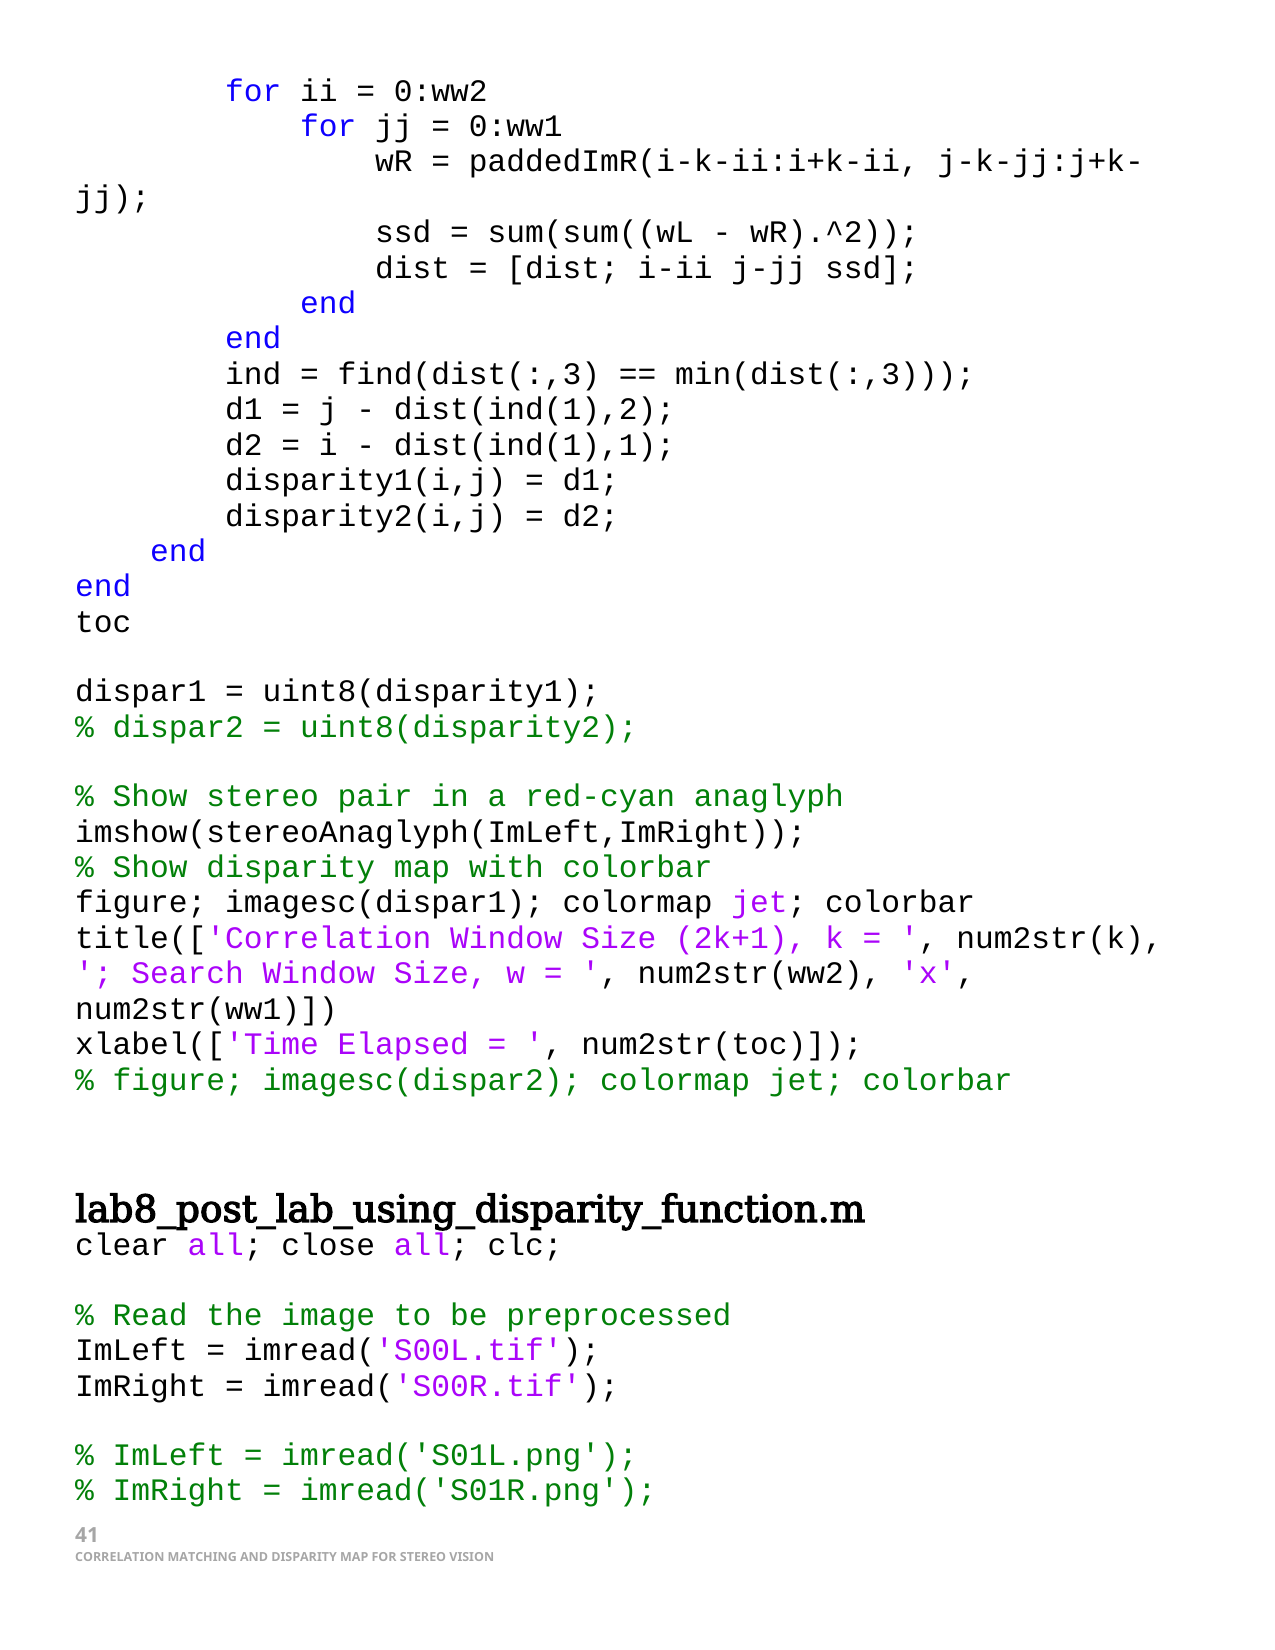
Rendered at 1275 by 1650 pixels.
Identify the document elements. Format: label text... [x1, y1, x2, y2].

text % Show stereo pair in a red-cyan anaglyph [75, 781, 1200, 816]
text disparity1(i,j) = d1; [75, 464, 1200, 500]
text dist = [dist; i-ii j-jj ssd]; [75, 252, 1200, 287]
text % ImRight = imread('S01R.png'); [75, 1475, 1200, 1510]
text ImLeft = imread('S00L.tif'); [75, 1334, 1200, 1370]
text ssd = sum(sum((wL - wR).^2)); [75, 217, 1200, 252]
text d2 = i - dist(ind(1),1); [75, 429, 1200, 464]
text lab8_post_lab_using_disparity_function.m [75, 1184, 1200, 1229]
text ImRight = imread('S00R.tif'); [75, 1370, 1200, 1405]
text % figure; imagesc(dispar2); colormap jet; colorbar [75, 1064, 1200, 1099]
text % dispar2 = uint8(disparity2); [75, 711, 1200, 747]
text clear all; close all; clc; [75, 1229, 1200, 1265]
text % Show disparity map with colorbar [75, 851, 1200, 887]
text figure; imagesc(dispar1); colormap jet; colorbar [75, 887, 1200, 922]
text toc [75, 606, 1200, 642]
text end [75, 323, 1200, 358]
text end [75, 571, 1200, 606]
text imshow(stereoAnaglyph(ImLeft,ImRight)); [75, 816, 1200, 851]
text dispar1 = uint8(disparity1); [75, 676, 1200, 711]
text xlabel(['Time Elapsed = ', num2str(toc)]); [75, 1028, 1200, 1064]
text d1 = j - dist(ind(1),2); [75, 394, 1200, 429]
text wR = paddedImR(i-k-ii:i+k-ii, j-k-jj:j+k-jj); [75, 146, 1200, 217]
text ind = find(dist(:,3) == min(dist(:,3))); [75, 358, 1200, 394]
text for jj = 0:ww1 [75, 110, 1200, 146]
text title(['Correlation Window Size (2k+1), k = ', num2str(k), '; Search Window Size, w = ', num2str(ww2), 'x', num2str(ww1)]) [75, 922, 1200, 1028]
text end [75, 287, 1200, 323]
text % Read the image to be preprocessed [75, 1299, 1200, 1334]
text % ImLeft = imread('S01L.png'); [75, 1439, 1200, 1475]
text for ii = 0:ww2 [75, 75, 1200, 110]
text disparity2(i,j) = d2; [75, 500, 1200, 535]
text end [75, 535, 1200, 571]
